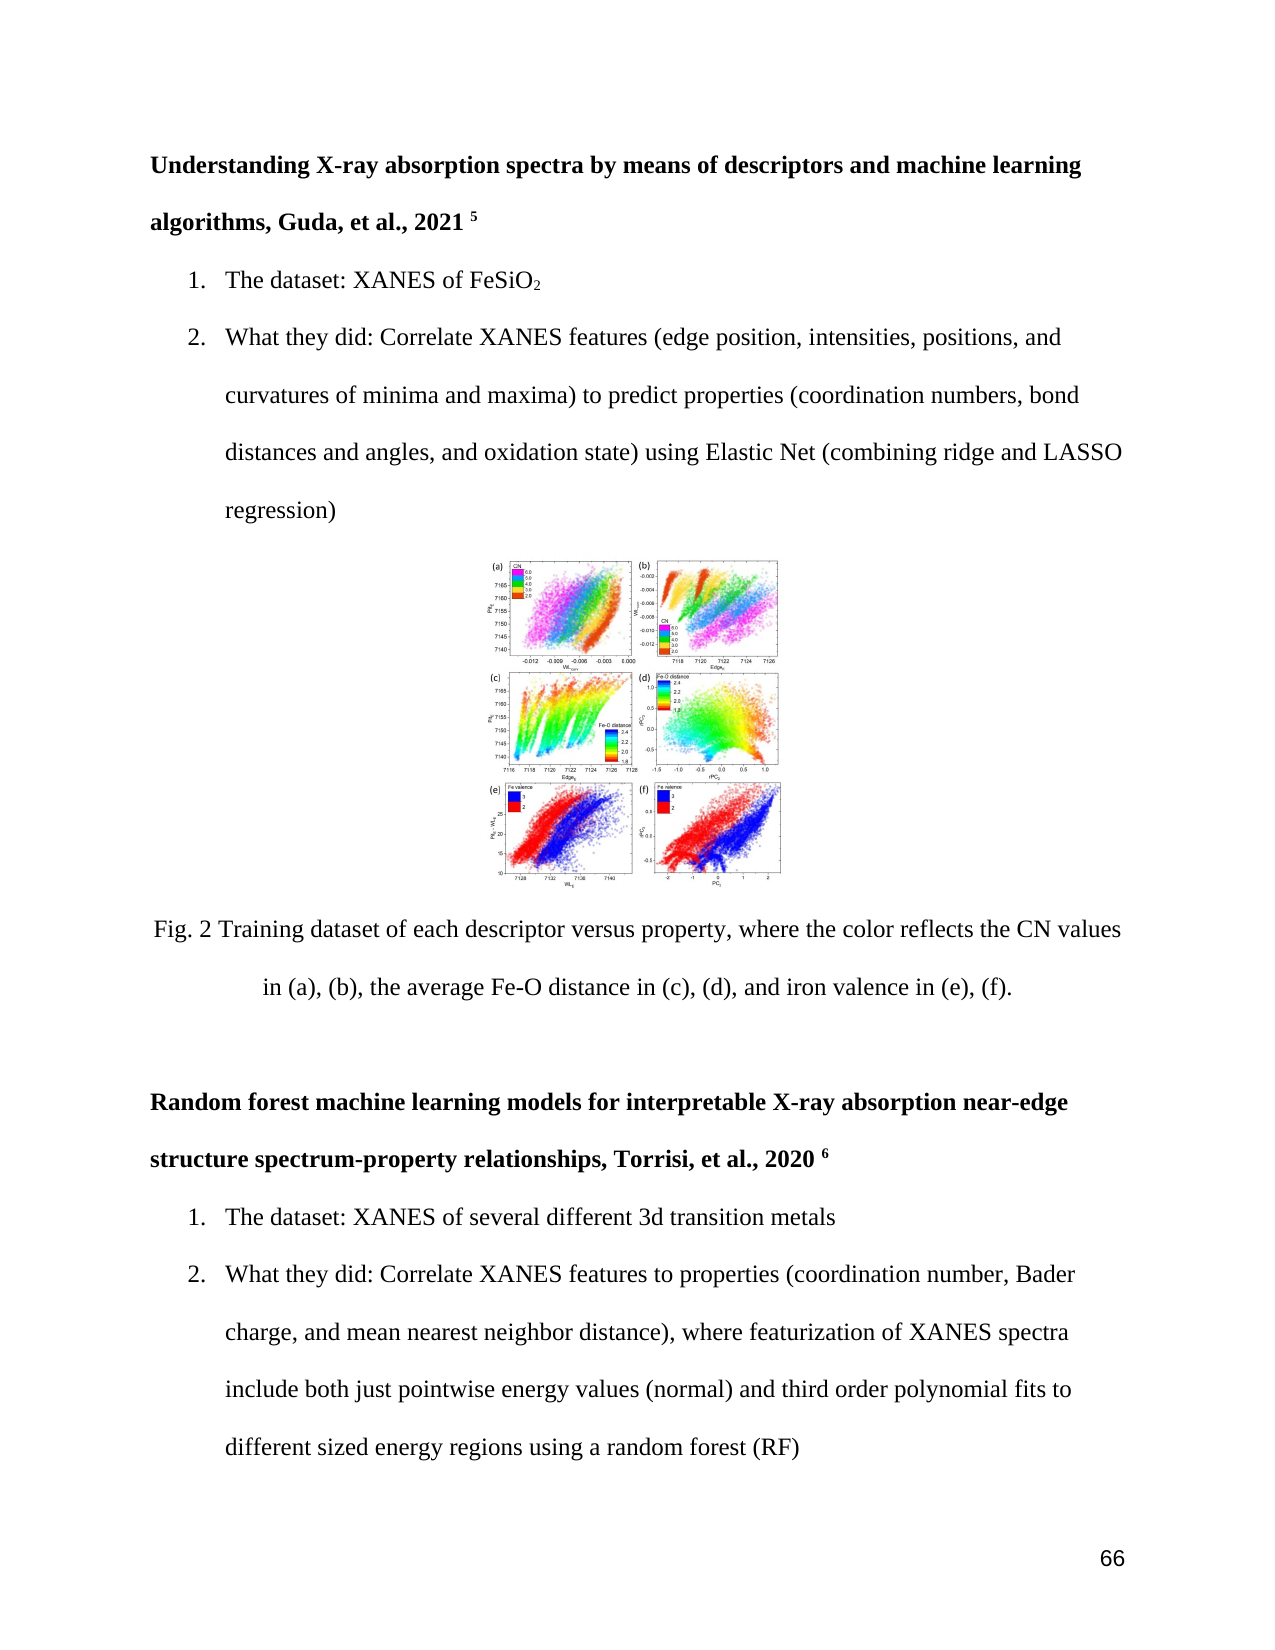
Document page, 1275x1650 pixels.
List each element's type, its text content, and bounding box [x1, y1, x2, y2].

list What they did: Correlate XANES features (edge position, intensities, positions, and curvatures of minima and maxima) to predict properties (coordination numbers, bond distances and angles, and oxidation state) using Elastic Net (combining ridge and LASSO regression) [187, 322, 1125, 524]
text Fig. 2 Training dataset of each descriptor versus property, where the color reflects the CN values in (a), (b), the average Fe-O distance in (c), (d), and iron valence in (e), (f). [150, 914, 1125, 1001]
text Understanding X-ray absorption spectra by means of descriptors and machine learning algorithms, Guda, et al., 2021 5 [150, 150, 1125, 236]
list What they did: Correlate XANES features to properties (coordination number, Bader charge, and mean nearest neighbor distance), where featurization of XANES spectra include both just pointwise energy values (normal) and third order polynomial fits to different sized energy regions using a random forest (RF) [187, 1259, 1125, 1461]
picture [487, 552, 789, 889]
list The dataset: XANES of several different 3d transition metals [187, 1202, 1125, 1231]
list The dataset: XANES of FeSiO2 [187, 265, 1125, 294]
text Random forest machine learning models for interpretable X-ray absorption near-edge structure spectrum-property relationships, Torrisi, et al., 2020 6 [150, 1087, 1125, 1173]
